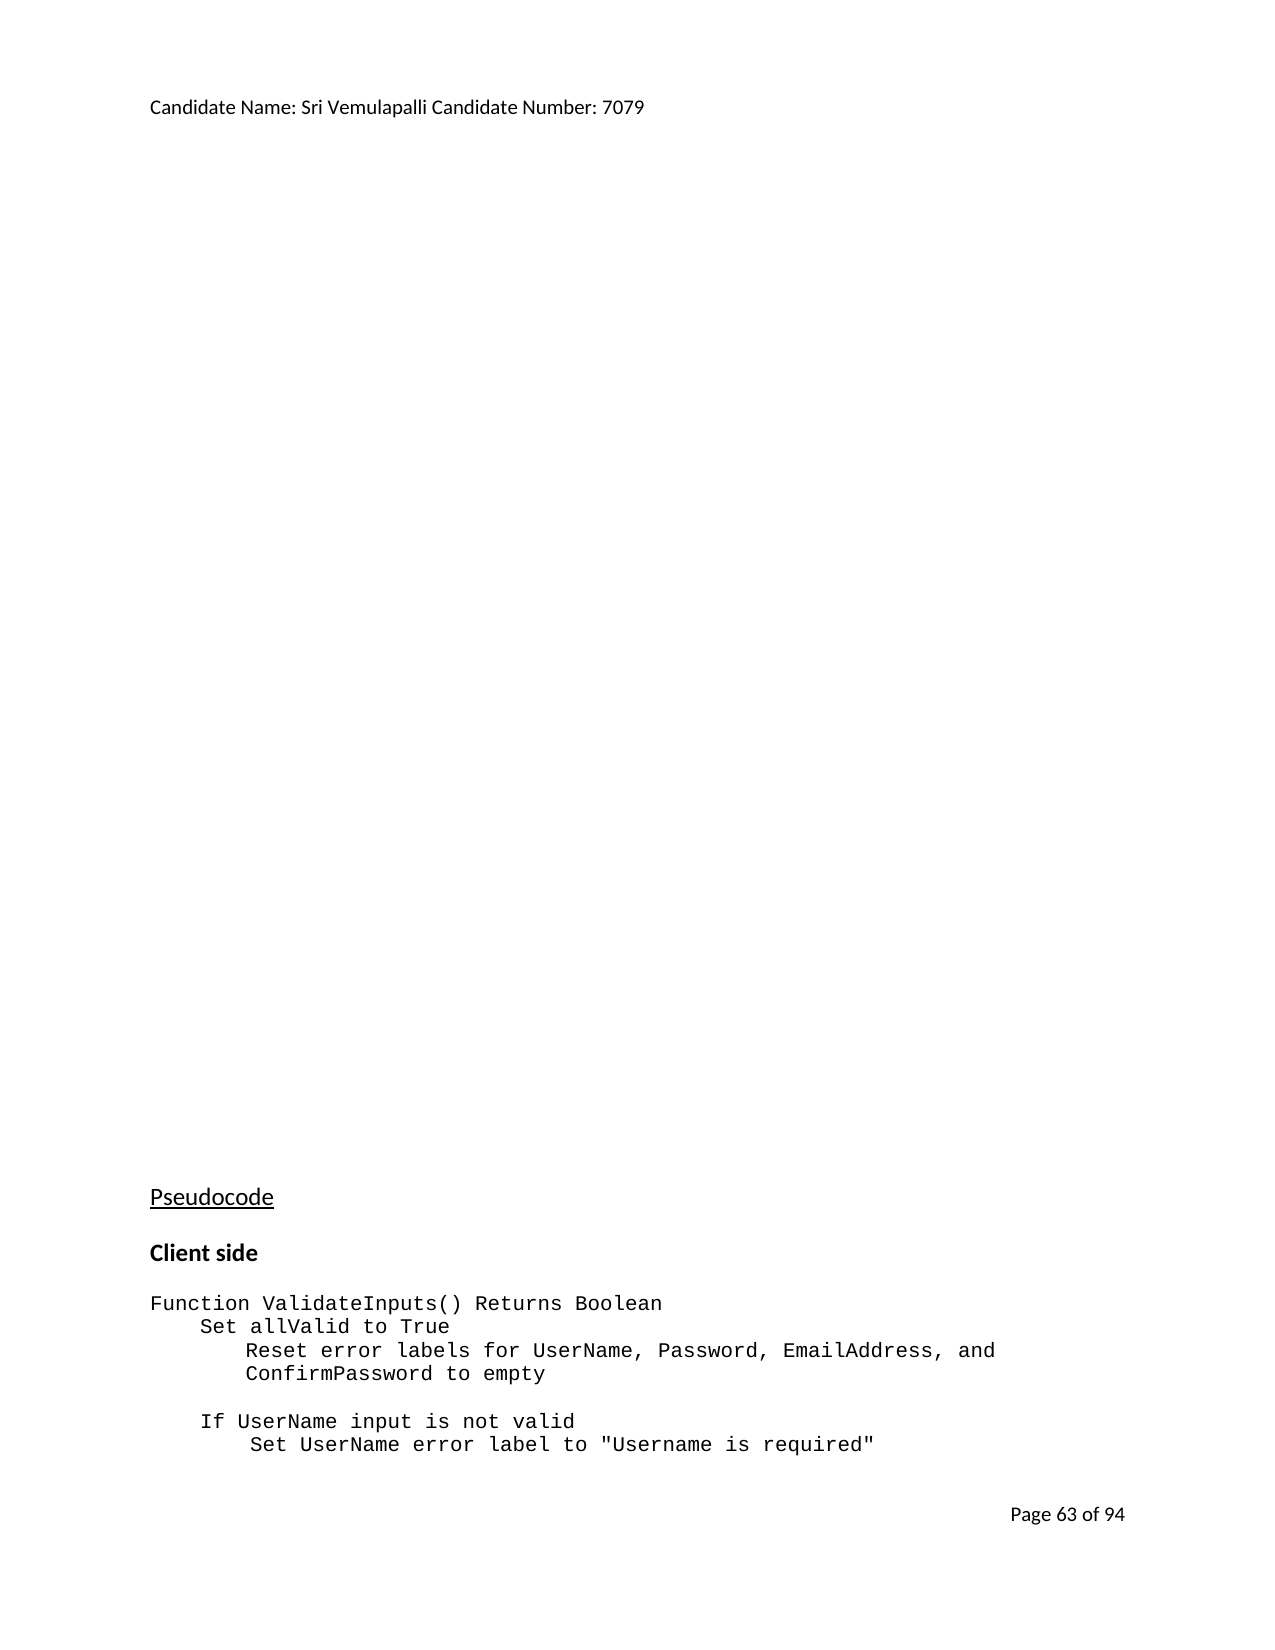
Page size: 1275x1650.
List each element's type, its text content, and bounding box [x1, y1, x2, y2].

text Reset error labels for UserName, Password, EmailAddress, and ConfirmPassword to empty [245, 1340, 1125, 1387]
text Pseudocode [150, 1181, 1125, 1211]
text Set allValid to True [150, 1316, 1125, 1340]
text Set UserName error label to "Username is required" [150, 1434, 1125, 1458]
text Function ValidateInputs() Returns Boolean [150, 1292, 1125, 1316]
text If UserName input is not valid [150, 1411, 1125, 1434]
text Client side [150, 1237, 1125, 1267]
